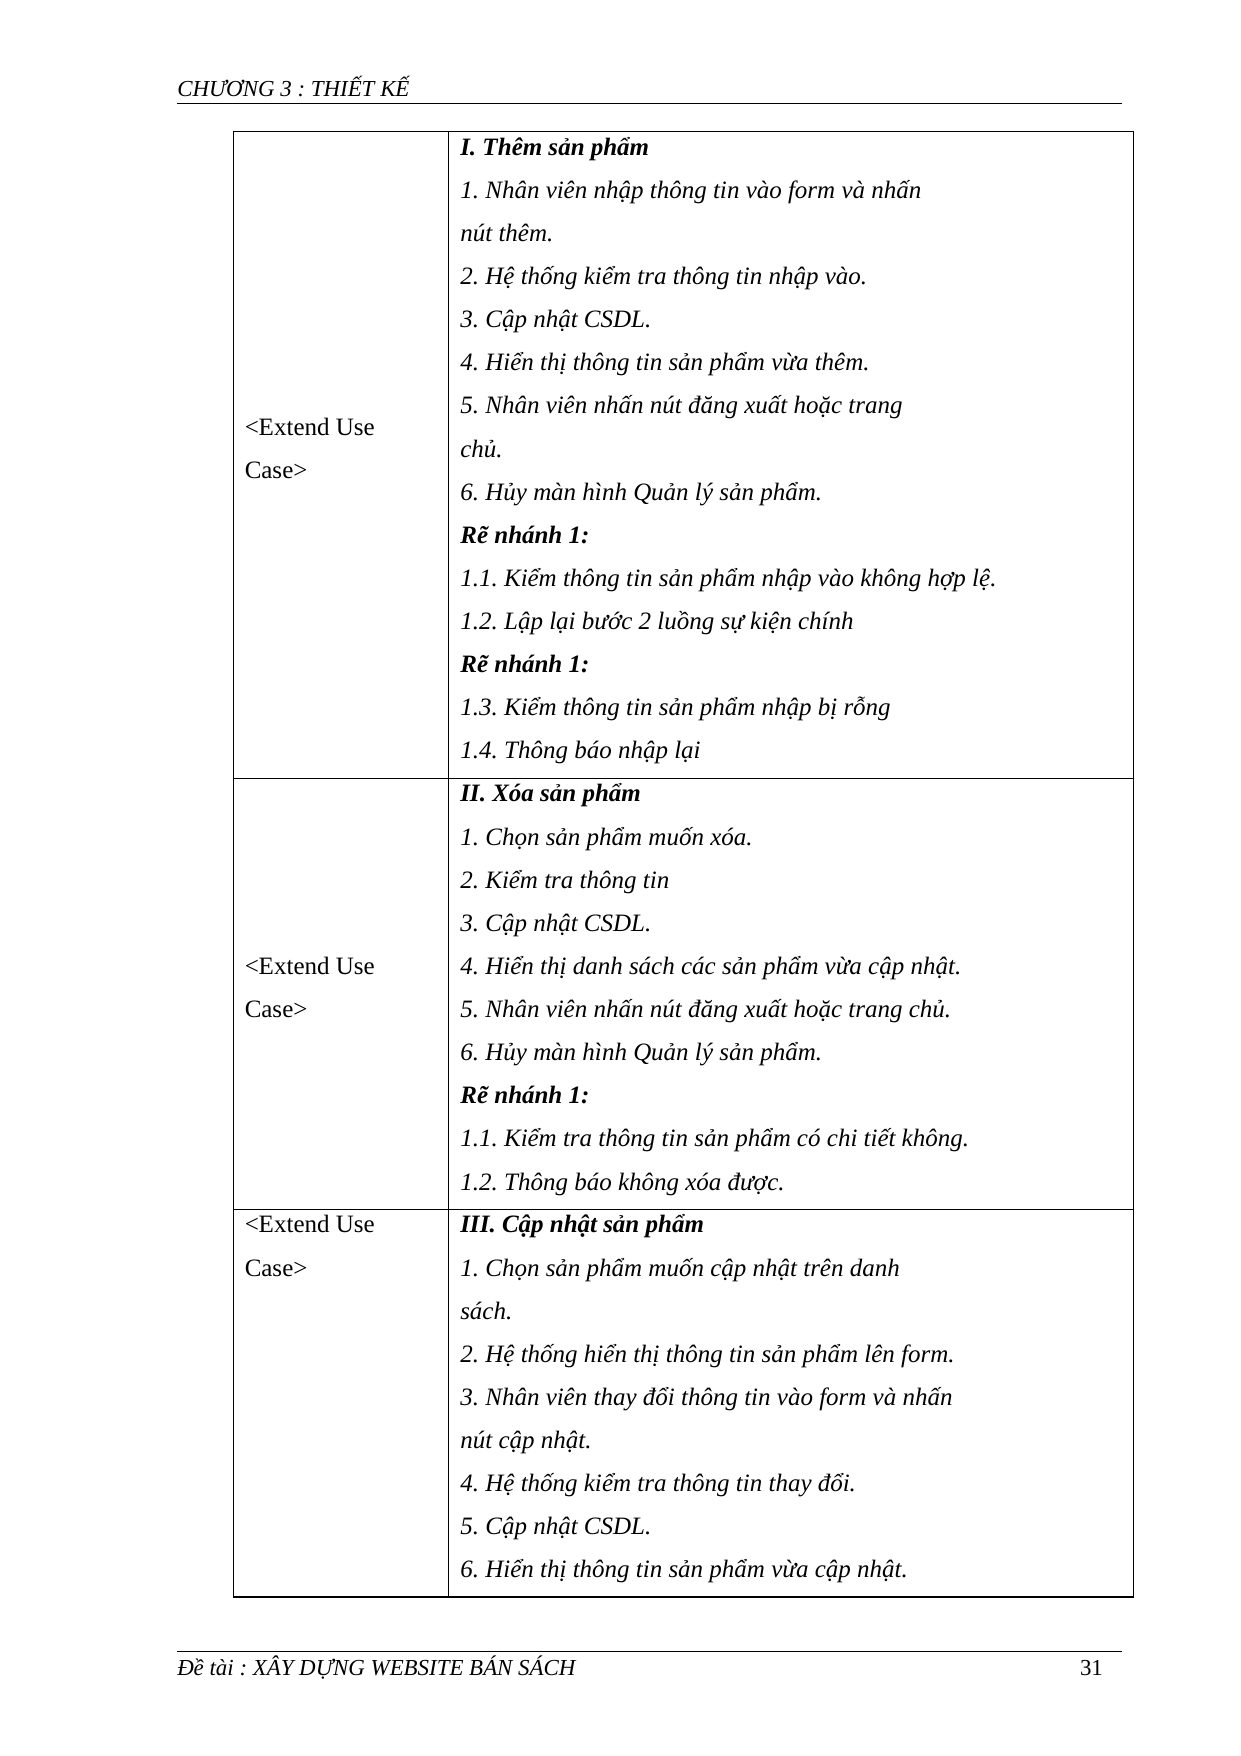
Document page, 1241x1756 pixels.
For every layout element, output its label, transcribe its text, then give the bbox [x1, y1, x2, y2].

table_cell <Extend Use Case> [234, 1210, 448, 1596]
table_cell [449, 1210, 1133, 1596]
table_cell II. Xóa sản phẩm 1. Chọn sản phẩm muốn xóa. 2. Kiểm tra thông tin 3. Cập nhật CSDL. 4. Hiển thị danh sách các sản phẩm vừa cập nhật. 5. Nhân viên nhấn nút đăng xuất hoặc trang chủ. 6. Hủy màn hình Quản lý sản phẩm. Rẽ nhánh 1: 1.1. Kiểm tra thông tin sản phẩm có chi tiết không. 1.2. Thông báo không xóa được. [449, 779, 1133, 1208]
table_cell I. Thêm sản phẩm 1. Nhân viên nhập thông tin vào form và nhấn nút thêm. 2. Hệ thống kiểm tra thông tin nhập vào. 3. Cập nhật CSDL. 4. Hiển thị thông tin sản phẩm vừa thêm. 5. Nhân viên nhấn nút đăng xuất hoặc trang chủ. 6. Hủy màn hình Quản lý sản phẩm. Rẽ nhánh 1: 1.1. Kiểm thông tin sản phẩm nhập vào không hợp lệ. 1.2. Lập lại bước 2 luồng sự kiện chính Rẽ nhánh 1: 1.3. Kiểm thông tin sản phẩm nhập bị rỗng 1.4. Thông báo nhập lại [449, 132, 1133, 777]
table_cell <Extend Use Case> [234, 779, 448, 1208]
table_cell <Extend Use Case> [234, 132, 448, 777]
